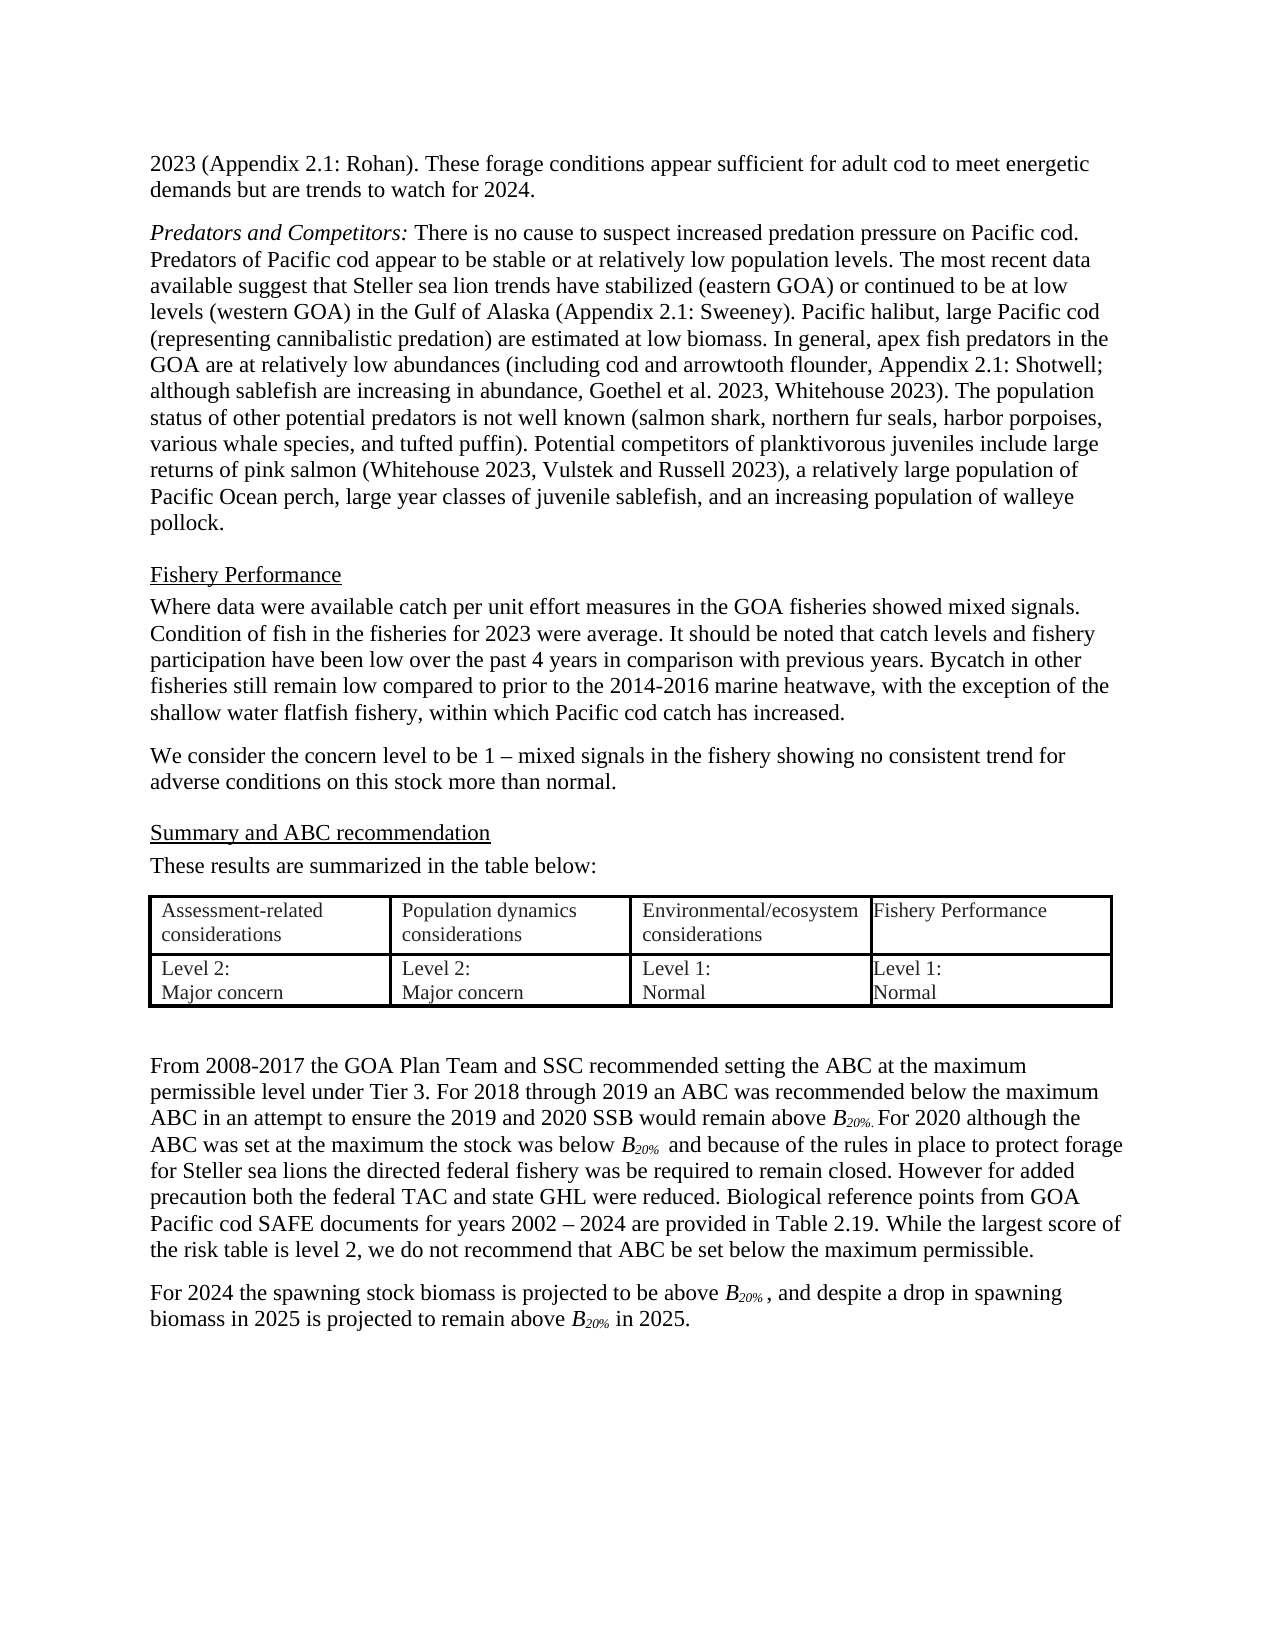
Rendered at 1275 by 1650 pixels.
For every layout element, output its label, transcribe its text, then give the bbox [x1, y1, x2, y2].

table_header Population dynamics considerations [392, 898, 629, 953]
table_header Assessment-related considerations [152, 898, 389, 953]
text These results are summarized in the table below: [150, 852, 1125, 878]
subtitle Summary and ABC recommendation [150, 819, 1125, 846]
text From 2008-2017 the GOA Plan Team and SSC recommended setting the ABC at the maximum permissible level under Tier 3. For 2018 through 2019 an ABC was recommended below the maximum ABC in an attempt to ensure the 2019 and 2020 SSB would remain above B20%. For 2020 although the ABC was set at the maximum the stock was below B20% and because of the rules in place to protect forage for Steller sea lions the directed federal fishery was be required to remain closed. However for added precaution both the federal TAC and state GHL were reduced. Biological reference points from GOA Pacific cod SAFE documents for years 2002 – 2024 are provided in Table 2.19. While the largest score of the risk table is level 2, we do not recommend that ABC be set below the maximum permissible. [150, 1052, 1125, 1262]
table_cell Level 2: Major concern [152, 956, 389, 1004]
table_cell Level 1: Normal [873, 956, 1110, 1004]
table_header Fishery Performance [873, 898, 1110, 953]
text Where data were available catch per unit effort measures in the GOA fisheries showed mixed signals. Condition of fish in the fisheries for 2023 were average. It should be noted that catch levels and fishery participation have been low over the past 4 years in comparison with previous years. Bycatch in other fisheries still remain low compared to prior to the 2014-2016 marine heatwave, with the exception of the shallow water flatfish fishery, within which Pacific cod catch has increased. [150, 593, 1125, 725]
text For 2024 the spawning stock biomass is projected to be above B20% , and despite a drop in spawning biomass in 2025 is projected to remain above B20% in 2025. [150, 1279, 1125, 1332]
subtitle Fishery Performance [150, 561, 1125, 587]
table_cell Level 1: Normal [632, 956, 870, 1004]
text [150, 150, 1125, 203]
table_header Environmental/ecosystem considerations [632, 898, 870, 953]
table_cell Level 2: Major concern [392, 956, 629, 1004]
text Predators and Competitors: There is no cause to suspect increased predation pressure on Pacific cod. Predators of Pacific cod appear to be stable or at relatively low population levels. The most recent data available suggest that Steller sea lion trends have stabilized (eastern GOA) or continued to be at low levels (western GOA) in the Gulf of Alaska (Appendix 2.1: Sweeney). Pacific halibut, large Pacific cod (representing cannibalistic predation) are estimated at low biomass. In general, apex fish predators in the GOA are at relatively low abundances (including cod and arrowtooth flounder, Appendix 2.1: Shotwell; although sablefish are increasing in abundance, Goethel et al. 2023, Whitehouse 2023). The population status of other potential predators is not well known (salmon shark, northern fur seals, harbor porpoises, various whale species, and tufted puffin). Potential competitors of planktivorous juveniles include large returns of pink salmon (Whitehouse 2023, Vulstek and Russell 2023), a relatively large population of Pacific Ocean perch, large year classes of juvenile sablefish, and an increasing population of walleye pollock. [150, 219, 1125, 536]
text We consider the concern level to be 1 – mixed signals in the fishery showing no consistent trend for adverse conditions on this stock more than normal. [150, 742, 1125, 794]
